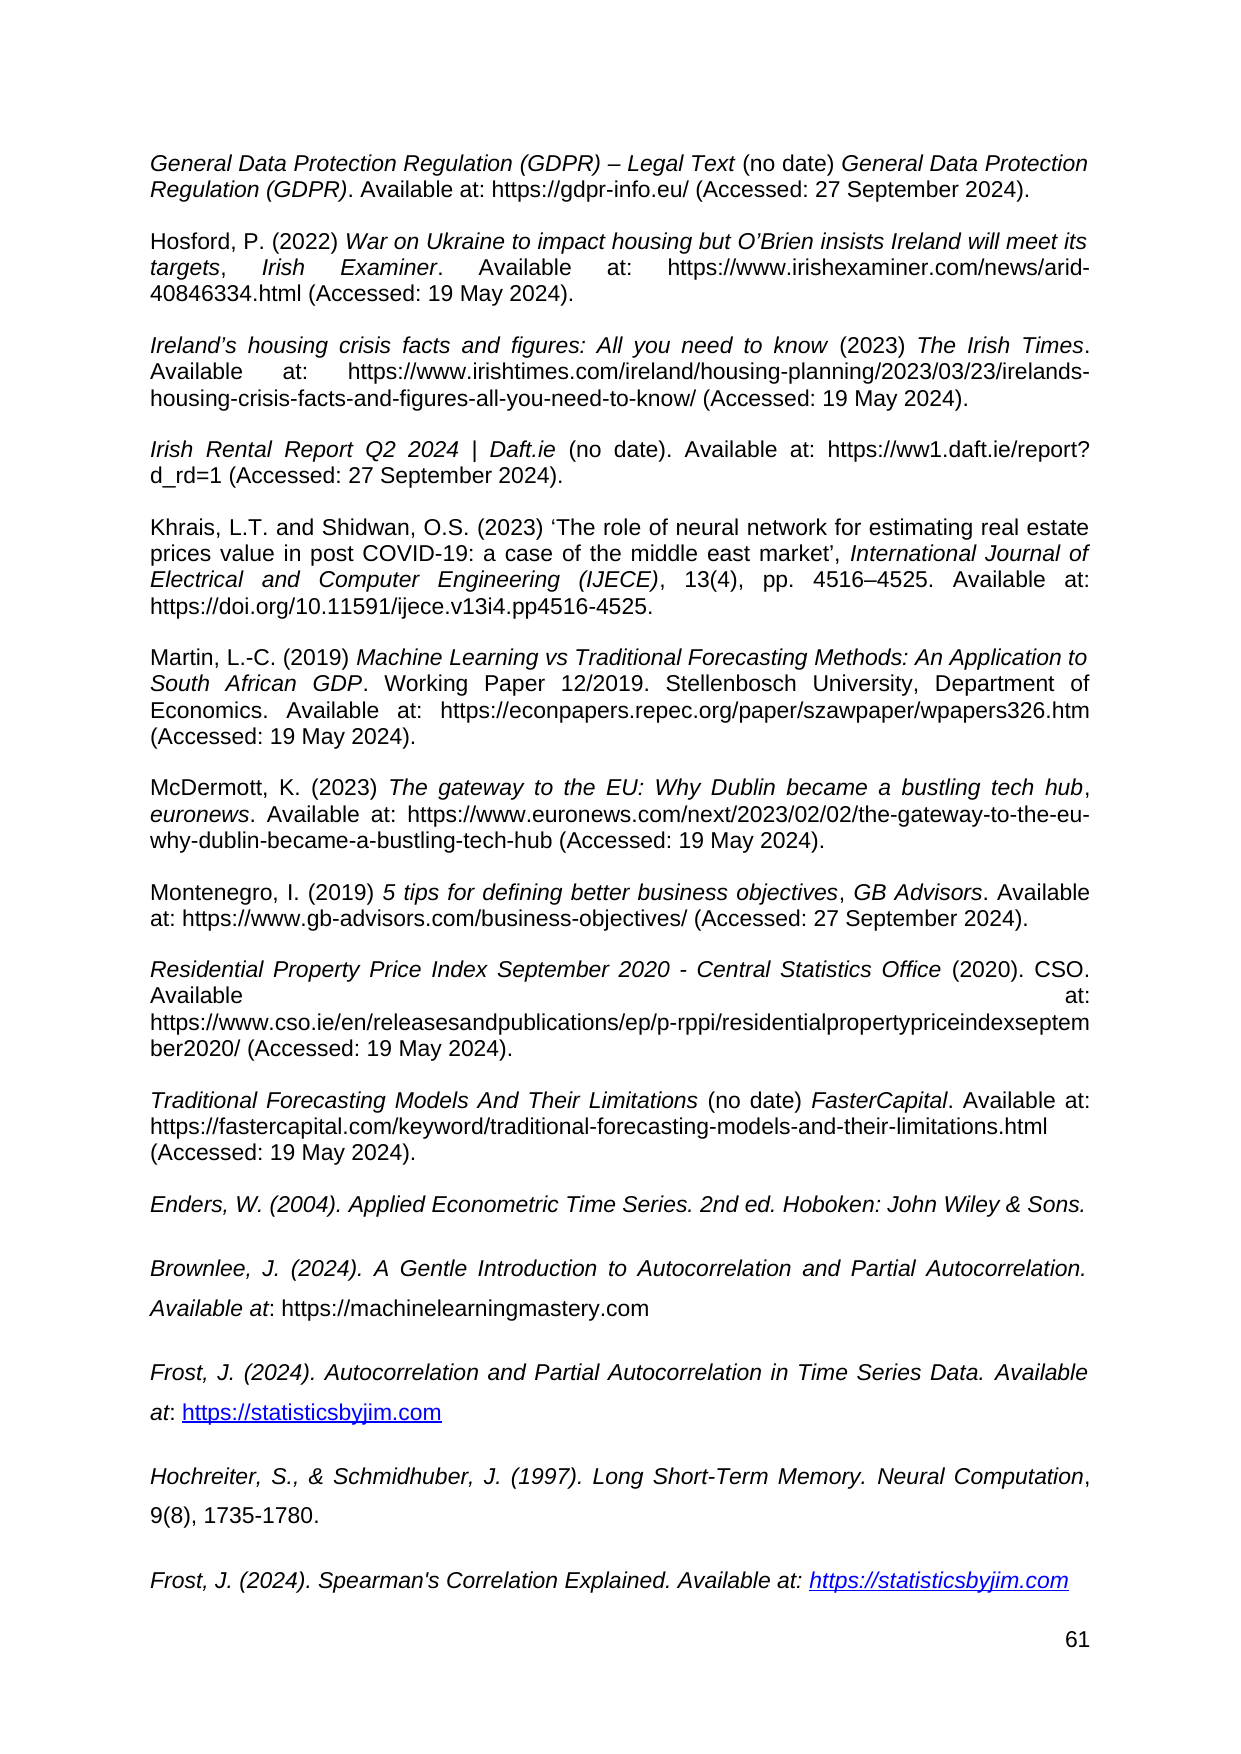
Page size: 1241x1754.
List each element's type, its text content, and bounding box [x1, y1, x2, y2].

text Frost, J. (2024). Autocorrelation and Partial Autocorrelation in Time Series Data. Available at: https://statisticsbyjim.com [150, 1359, 1090, 1425]
text Hosford, P. (2022) War on Ukraine to impact housing but O’Brien insists Ireland will meet its targets, Irish Examiner. Available at: https://www.irishexaminer.com/news/arid-40846334.html (Accessed: 19 May 2024). [150, 228, 1090, 307]
text Traditional Forecasting Models And Their Limitations (no date) FasterCapital. Available at: https://fastercapital.com/keyword/traditional-forecasting-models-and-their-limitations.html (Accessed: 19 May 2024). [150, 1087, 1090, 1166]
text Martin, L.-C. (2019) Machine Learning vs Traditional Forecasting Methods: An Application to South African GDP. Working Paper 12/2019. Stellenbosch University, Department of Economics. Available at: https://econpapers.repec.org/paper/szawpaper/wpapers326.htm (Accessed: 19 May 2024). [150, 644, 1090, 749]
text Montenegro, I. (2019) 5 tips for defining better business objectives, GB Advisors. Available at: https://www.gb-advisors.com/business-objectives/ (Accessed: 27 September 2024). [150, 878, 1090, 931]
text General Data Protection Regulation (GDPR) – Legal Text (no date) General Data Protection Regulation (GDPR). Available at: https://gdpr-info.eu/ (Accessed: 27 September 2024). [150, 150, 1090, 203]
text Ireland’s housing crisis facts and figures: All you need to know (2023) The Irish Times. Available at: https://www.irishtimes.com/ireland/housing-planning/2023/03/23/irelands-housing-crisis-facts-and-figures-all-you-need-to-know/ (Accessed: 19 May 2024). [150, 332, 1090, 411]
text Residential Property Price Index September 2020 - Central Statistics Office (2020). CSO. Available at: https://www.cso.ie/en/releasesandpublications/ep/p-rppi/residentialpropertypriceindexseptember2020/ (Accessed: 19 May 2024). [150, 956, 1090, 1062]
text McDermott, K. (2023) The gateway to the EU: Why Dublin became a bustling tech hub, euronews. Available at: https://www.euronews.com/next/2023/02/02/the-gateway-to-the-eu-why-dublin-became-a-bustling-tech-hub (Accessed: 19 May 2024). [150, 774, 1090, 853]
text Enders, W. (2004). Applied Econometric Time Series. 2nd ed. Hoboken: John Wiley & Sons. [150, 1191, 1090, 1217]
text Irish Rental Report Q2 2024 | Daft.ie (no date). Available at: https://ww1.daft.ie/report?d_rd=1 (Accessed: 27 September 2024). [150, 436, 1090, 488]
text Khrais, L.T. and Shidwan, O.S. (2023) ‘The role of neural network for estimating real estate prices value in post COVID-19: a case of the middle east market’, International Journal of Electrical and Computer Engineering (IJECE), 13(4), pp. 4516–4525. Available at: https://doi.org/10.11591/ijece.v13i4.pp4516-4525. [150, 513, 1090, 619]
text Frost, J. (2024). Spearman's Correlation Explained. Available at: https://statisticsbyjim.com [150, 1567, 1090, 1593]
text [150, 1463, 1090, 1529]
text Brownlee, J. (2024). A Gentle Introduction to Autocorrelation and Partial Autocorrelation. Available at: https://machinelearningmastery.com [150, 1255, 1090, 1321]
